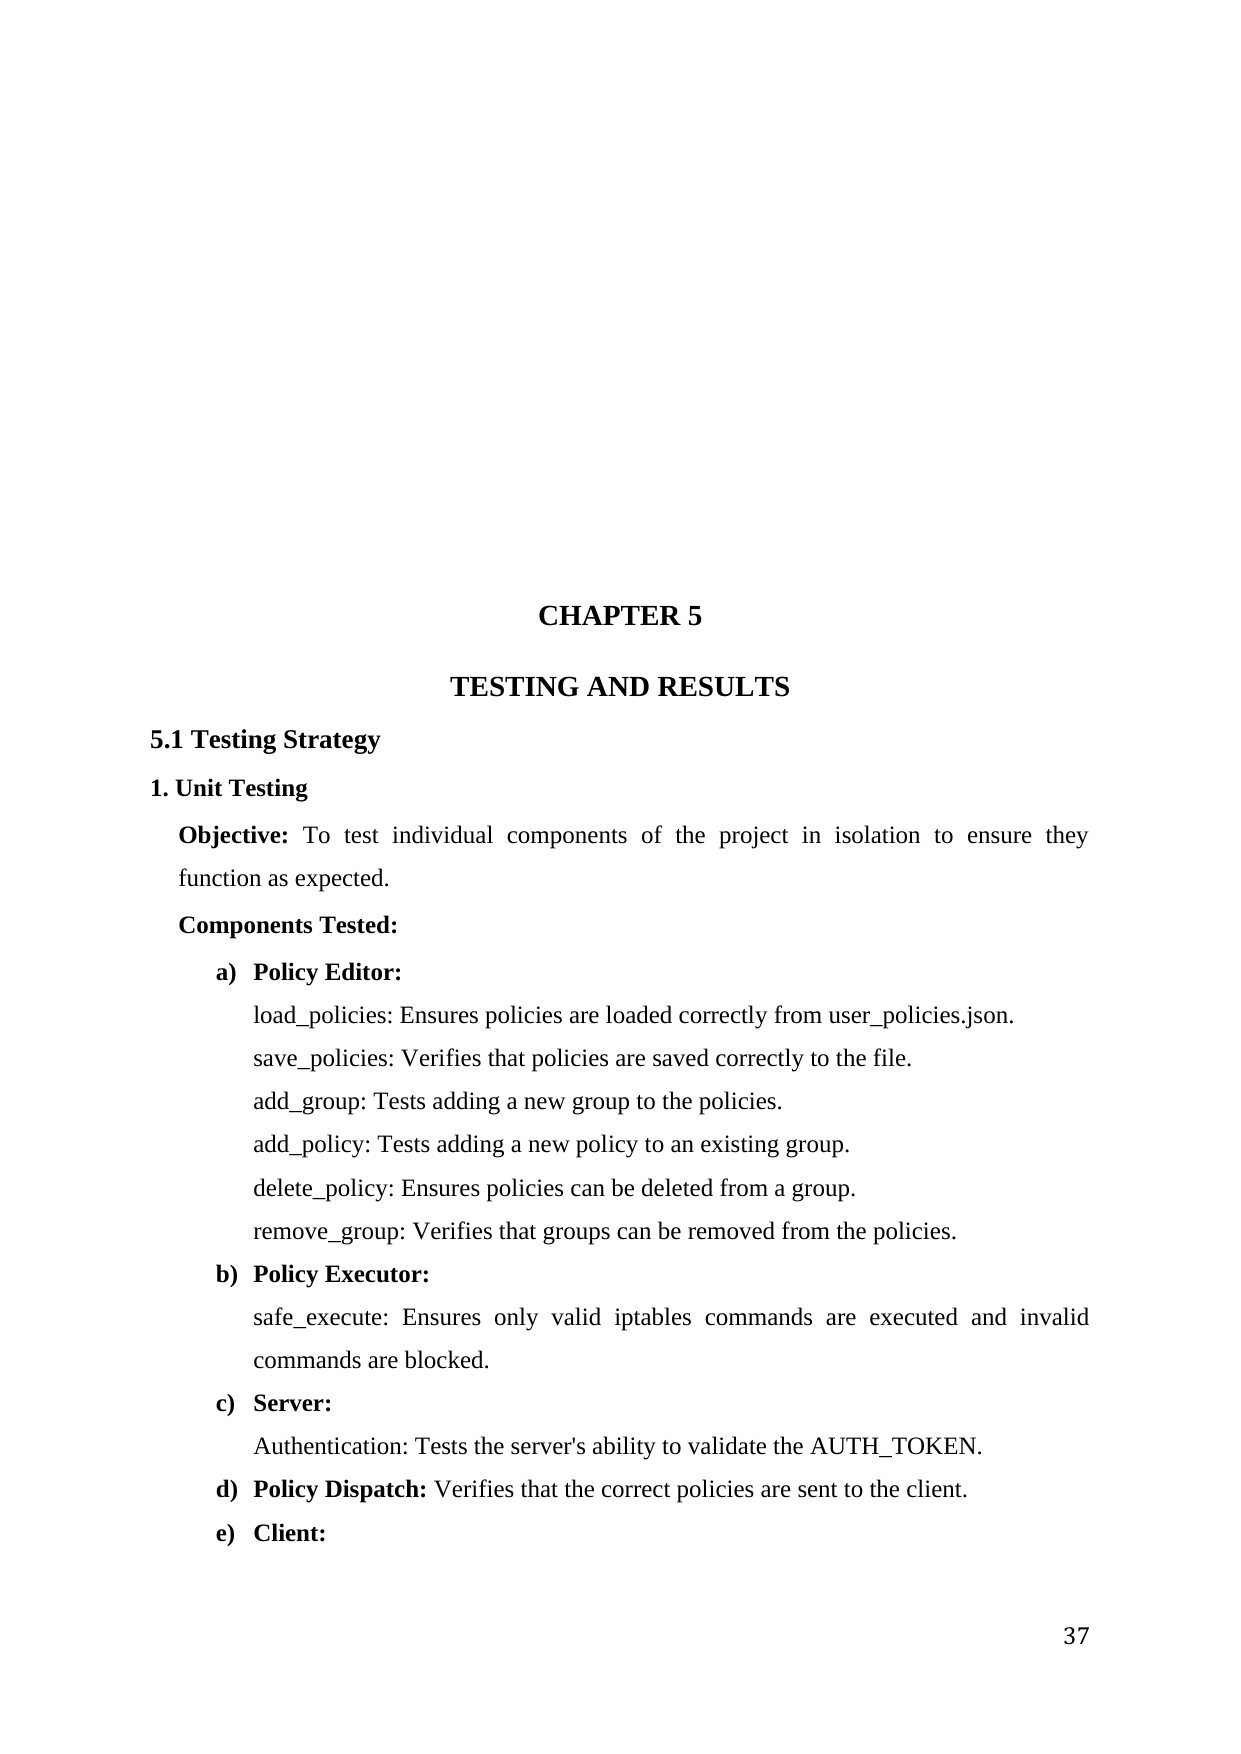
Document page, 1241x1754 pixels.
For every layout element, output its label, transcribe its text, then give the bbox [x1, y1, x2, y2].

text delete_policy: Ensures policies can be deleted from a group. [253, 1173, 1090, 1201]
list Server: [216, 1388, 1090, 1417]
list Policy Executor: [216, 1259, 1090, 1288]
text remove_group: Verifies that groups can be removed from the policies. [253, 1216, 1090, 1244]
text save_policies: Verifies that policies are saved correctly to the file. [253, 1043, 1090, 1072]
text 1. Unit Testing [150, 773, 1090, 802]
list Policy Dispatch: Verifies that the correct policies are sent to the client. [216, 1474, 1090, 1503]
text safe_execute: Ensures only valid iptables commands are executed and invalid commands are blocked. [253, 1302, 1090, 1374]
list Client: [216, 1518, 1090, 1546]
text load_policies: Ensures policies are loaded correctly from user_policies.json. [253, 1000, 1090, 1029]
text 5.1 Testing Strategy [150, 723, 1090, 754]
subtitle TESTING AND RESULTS [150, 669, 1090, 702]
text add_group: Tests adding a new group to the policies. [253, 1086, 1090, 1115]
list Policy Editor: [216, 957, 1090, 986]
text Components Tested: [178, 910, 1090, 939]
text add_policy: Tests adding a new policy to an existing group. [253, 1129, 1090, 1158]
subtitle CHAPTER 5 [150, 598, 1090, 631]
text Objective: To test individual components of the project in isolation to ensure they function as expected. [178, 820, 1090, 892]
text Authentication: Tests the server's ability to validate the AUTH_TOKEN. [253, 1431, 1090, 1460]
